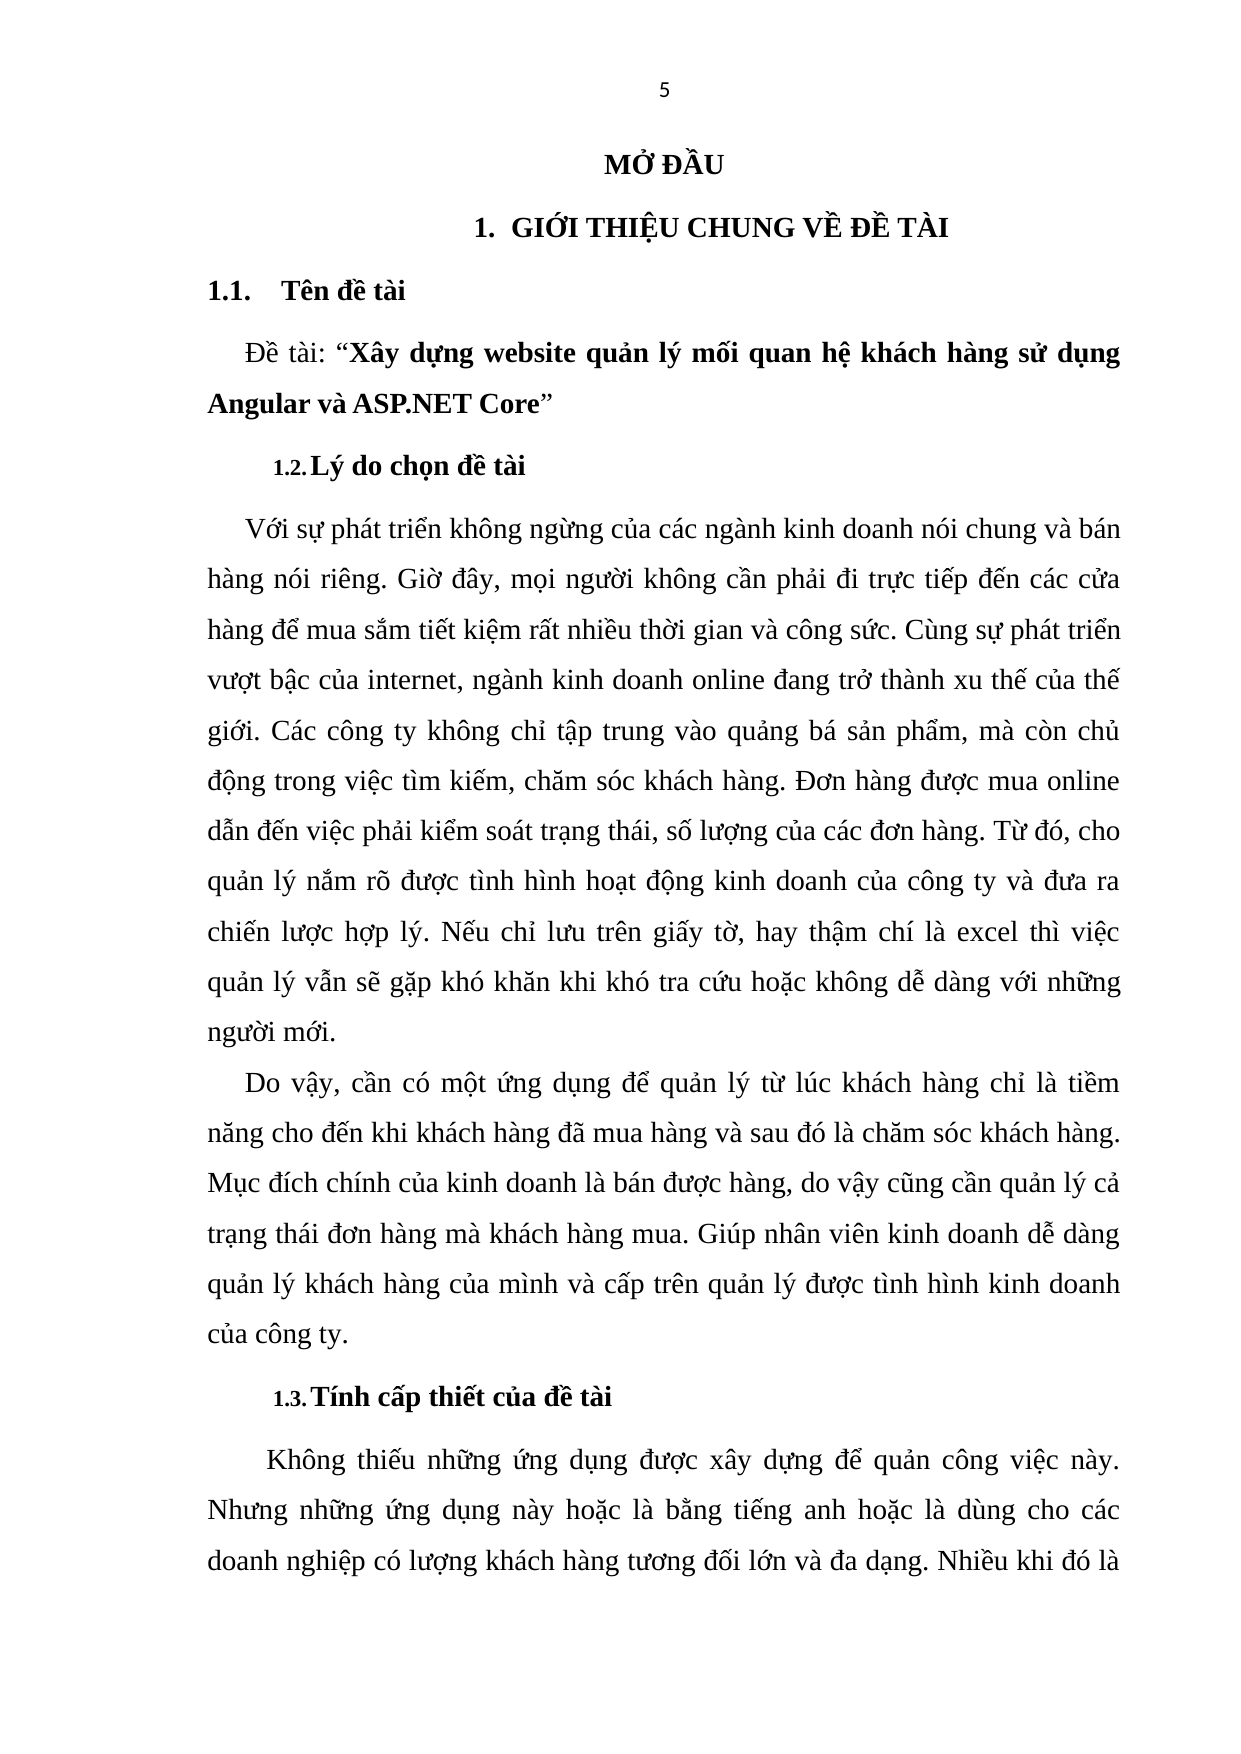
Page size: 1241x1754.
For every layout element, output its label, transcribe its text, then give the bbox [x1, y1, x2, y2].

subtitle Lý do chọn đề tài [273, 448, 1122, 482]
subtitle Tên đề tài [207, 273, 1122, 306]
subtitle Tính cấp thiết của đề tài [273, 1379, 1122, 1413]
subtitle MỞ ĐẦU [207, 147, 1122, 181]
text Đề tài: “Xây dựng website quản lý mối quan hệ khách hàng sử dụng Angular và ASP.NET Core” [207, 335, 1122, 419]
subtitle GIỚI THIỆU CHUNG VỀ ĐỀ TÀI [301, 210, 1122, 243]
text Với sự phát triển không ngừng của các ngành kinh doanh nói chung và bán hàng nói riêng. Giờ đây, mọi người không cần phải đi trực tiếp đến các cửa hàng để mua sắm tiết kiệm rất nhiều thời gian và công sức. Cùng sự phát triển vượt bậc của internet, ngành kinh doanh online đang trở thành xu thế của thế giới. Các công ty không chỉ tập trung vào quảng bá sản phẩm, mà còn chủ động trong việc tìm kiếm, chăm sóc khách hàng. Đơn hàng được mua online dẫn đến việc phải kiểm soát trạng thái, số lượng của các đơn hàng. Từ đó, cho quản lý nắm rõ được tình hình hoạt động kinh doanh của công ty và đưa ra chiến lược hợp lý. Nếu chỉ lưu trên giấy tờ, hay thậm chí là excel thì việc quản lý vẫn sẽ gặp khó khăn khi khó tra cứu hoặc không dễ dàng với những người mới. [207, 511, 1122, 1048]
text Do vậy, cần có một ứng dụng để quản lý từ lúc khách hàng chỉ là tiềm năng cho đến khi khách hàng đã mua hàng và sau đó là chăm sóc khách hàng. Mục đích chính của kinh doanh là bán được hàng, do vậy cũng cần quản lý cả trạng thái đơn hàng mà khách hàng mua. Giúp nhân viên kinh doanh dễ dàng quản lý khách hàng của mình và cấp trên quản lý được tình hình kinh doanh của công ty. [207, 1065, 1122, 1350]
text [207, 1442, 1122, 1576]
